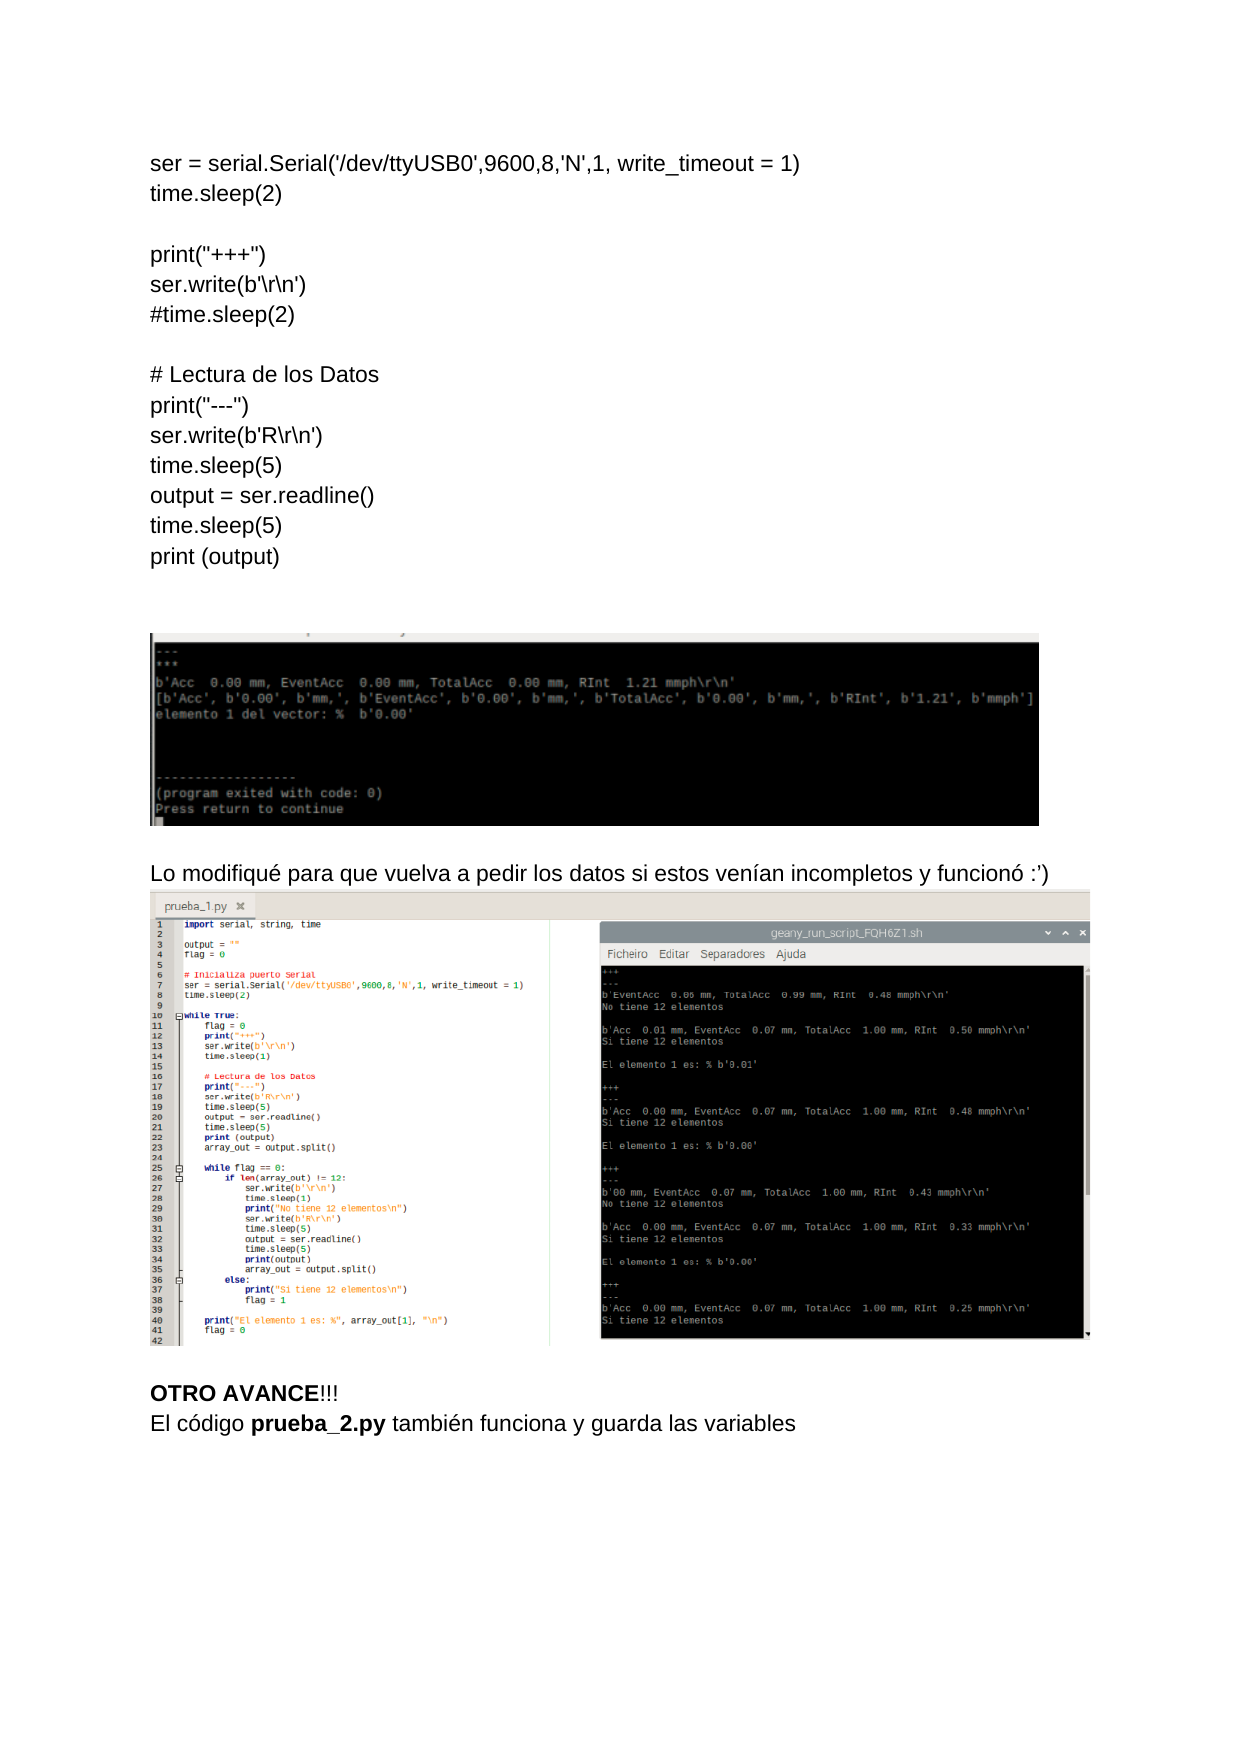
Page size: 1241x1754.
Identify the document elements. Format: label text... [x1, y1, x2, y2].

text ser.write(b'R\r\n') [150, 422, 1090, 448]
text #time.sleep(2) [150, 301, 1090, 327]
text ser.write(b'\r\n') [150, 271, 1090, 297]
text # Lectura de los Datos [150, 361, 1090, 388]
text output = ser.readline() [150, 482, 1090, 509]
text Lo modifiqué para que vuelva a pedir los datos si estos venían incompletos y funcionó :’) [150, 859, 1090, 886]
text print("+++") [150, 241, 1090, 267]
text print("---") [150, 392, 1090, 418]
text OTRO AVANCE!!! [150, 1380, 1090, 1406]
text El código prueba_2.py también funciona y guarda las variables [150, 1410, 1090, 1437]
text time.sleep(2) [150, 180, 1090, 207]
text ser = serial.Serial('/dev/ttyUSB0',9600,8,'N',1, write_timeout = 1) [150, 150, 1090, 176]
text time.sleep(5) [150, 512, 1090, 539]
picture [150, 633, 1039, 826]
picture [150, 889, 1091, 1346]
text time.sleep(5) [150, 452, 1090, 478]
text print (output) [150, 543, 1090, 569]
